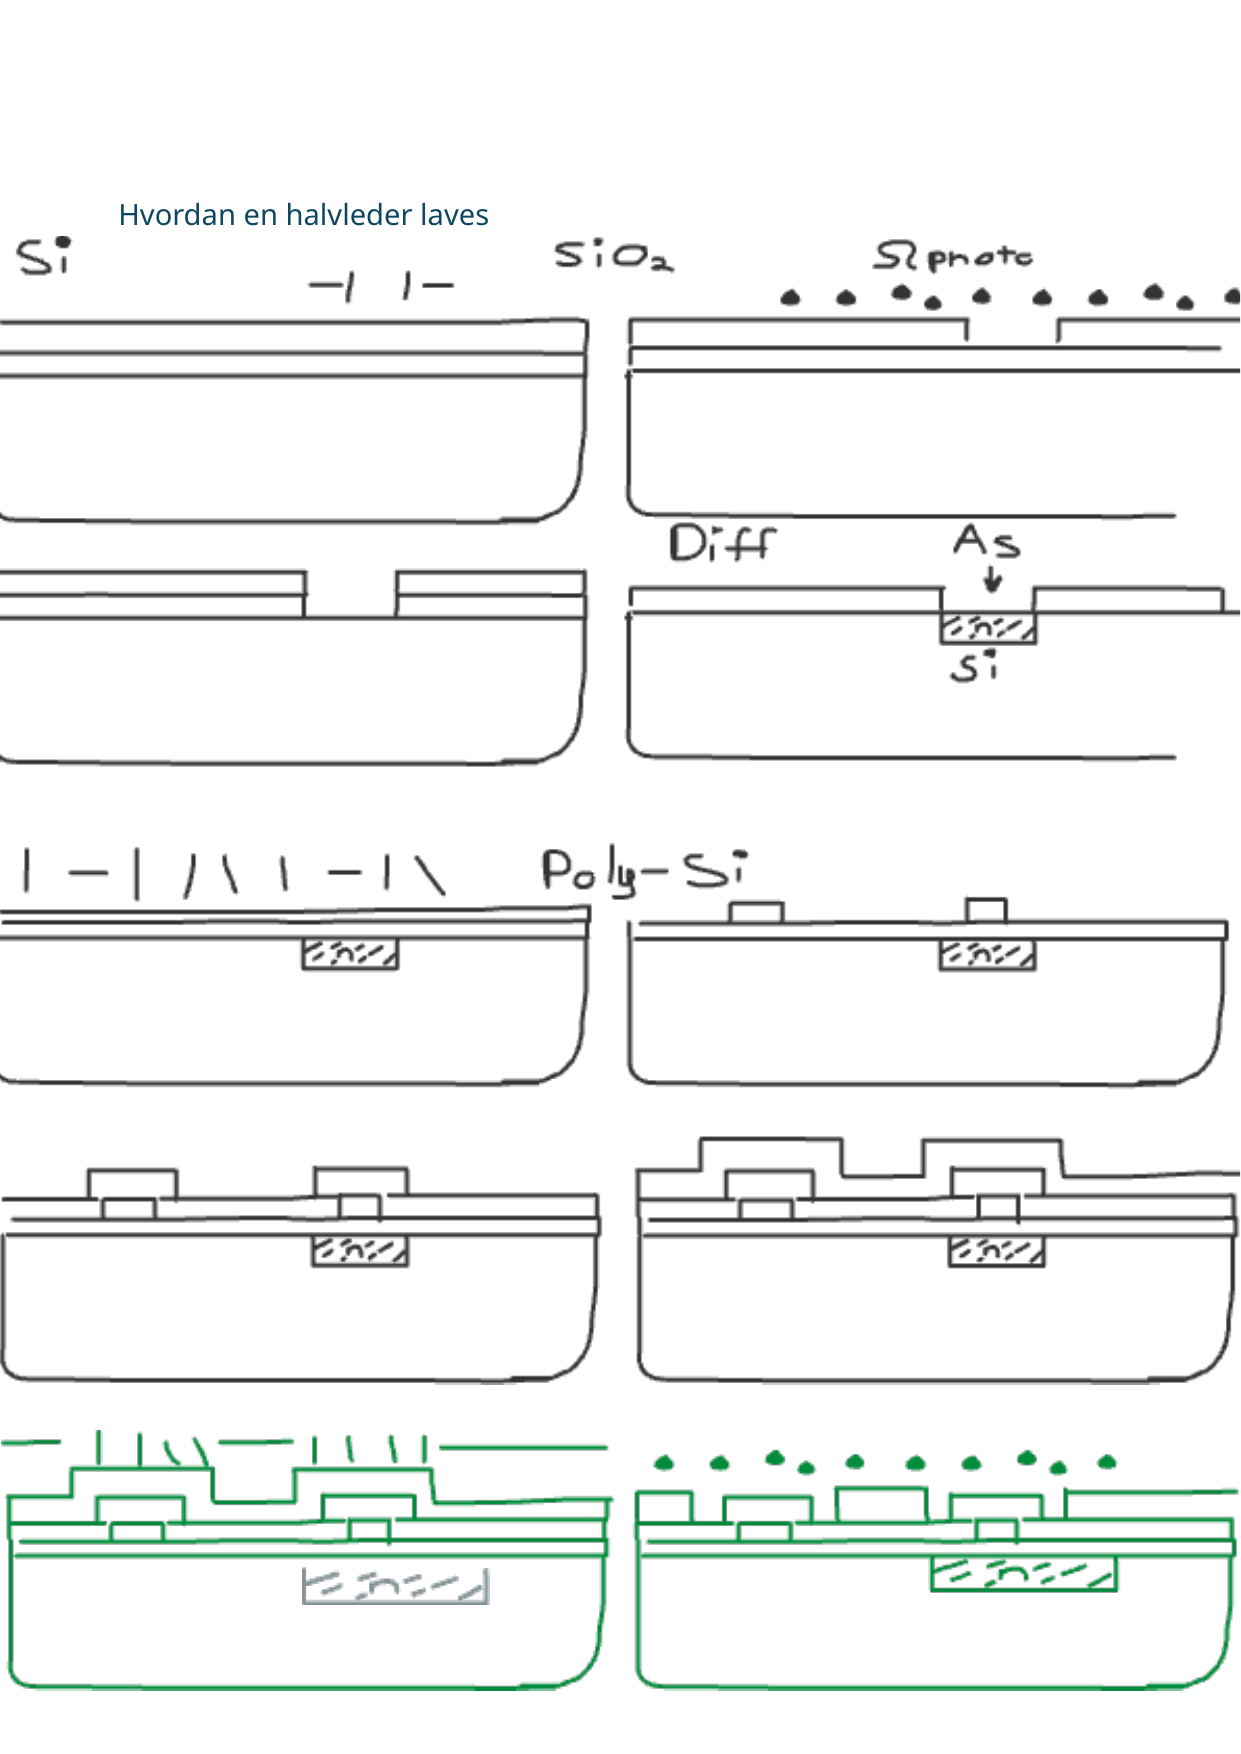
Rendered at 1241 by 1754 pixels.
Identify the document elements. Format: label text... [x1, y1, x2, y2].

picture [0, 236, 1241, 1385]
picture [1, 1430, 1241, 1691]
subtitle Hvordan en halvleder laves [118, 194, 1122, 233]
